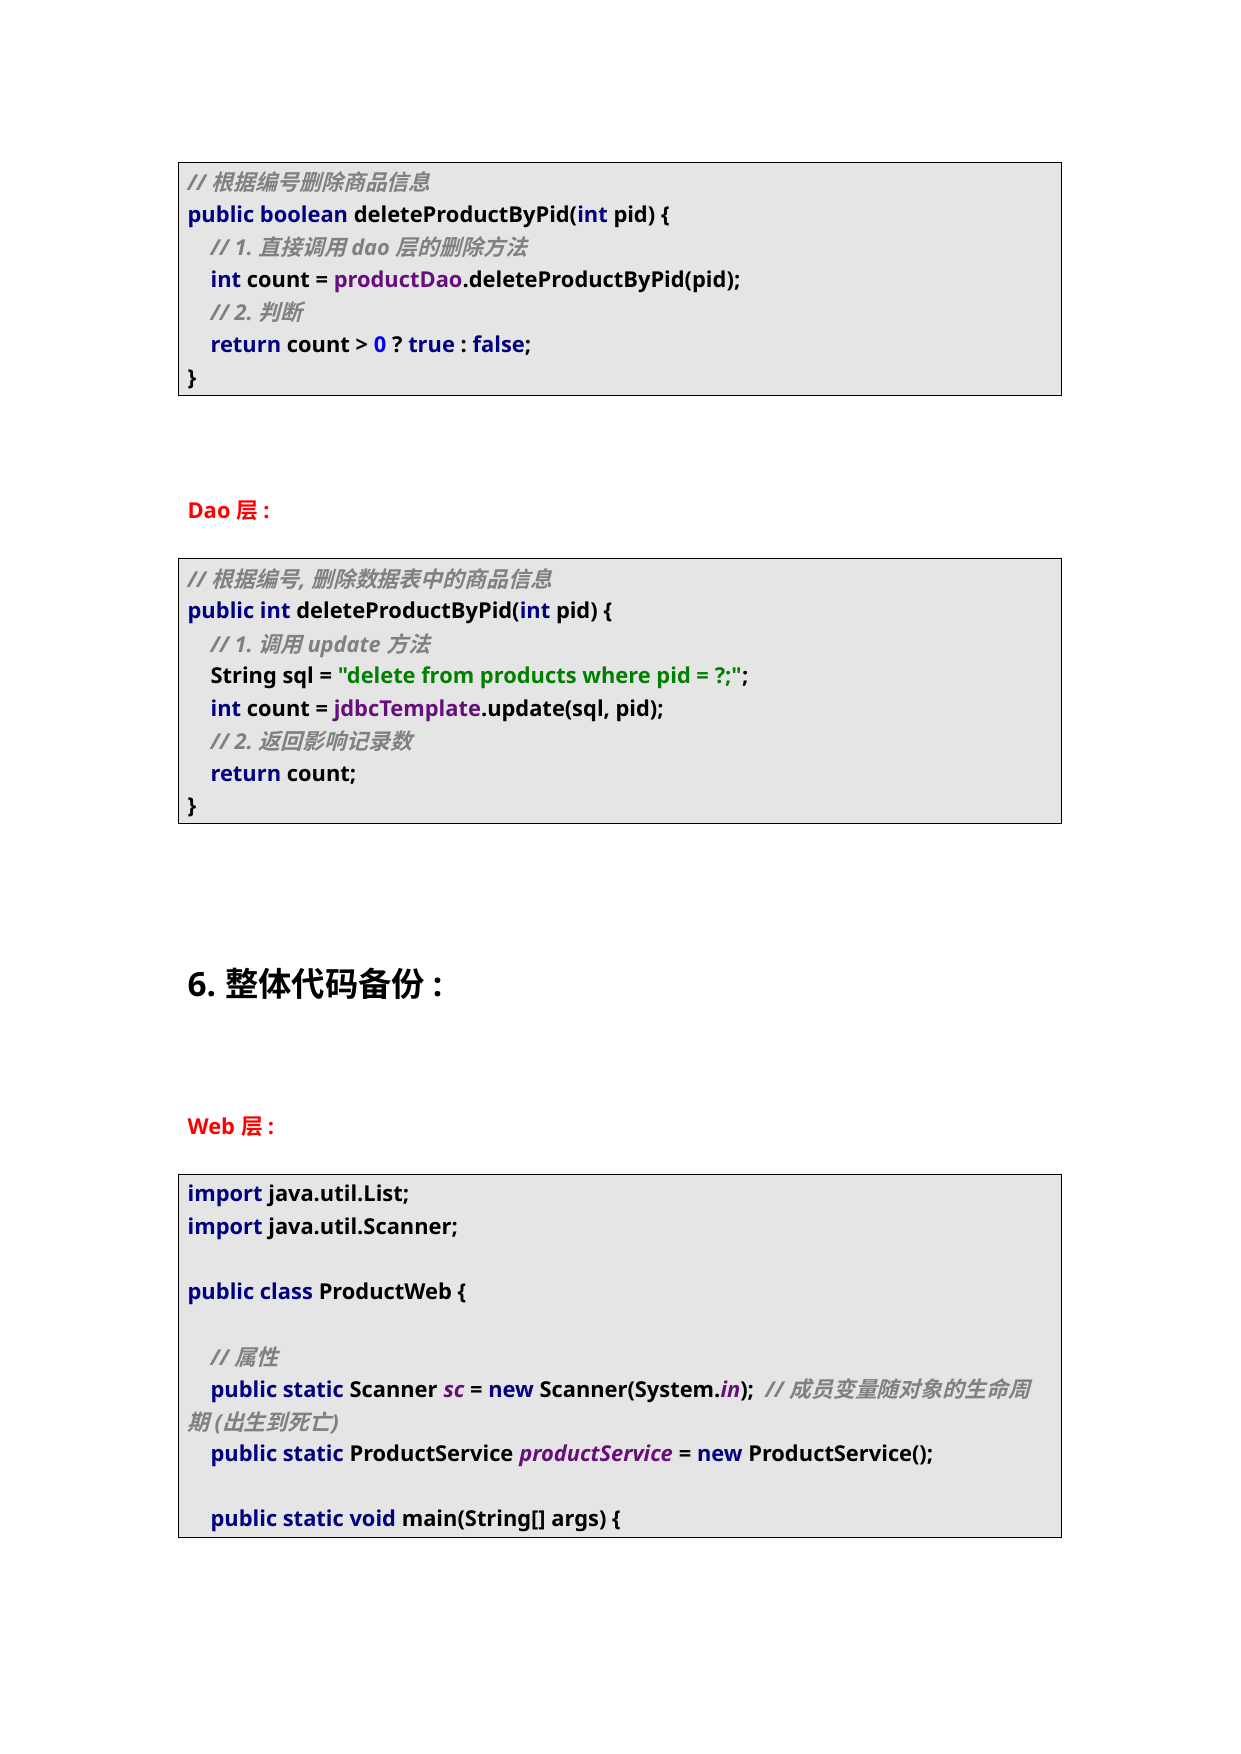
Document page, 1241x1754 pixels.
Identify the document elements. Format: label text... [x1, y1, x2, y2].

text Web 层 : [187, 1109, 1053, 1141]
text // 根据编号删除商品信息 public boolean deleteProductByPid(int pid) { // 1. 直接调用 dao 层的删除方法 int count = productDao.deleteProductByPid(pid); // 2. 判断 return count > 0 ? true : false; } [179, 163, 1061, 395]
text // 根据编号, 删除数据表中的商品信息 public int deleteProductByPid(int pid) { // 1. 调用 update 方法 String sql = "delete from products where pid = ?;"; int count = jdbcTemplate.update(sql, pid); // 2. 返回影响记录数 return count; } [179, 559, 1061, 823]
subtitle 整体代码备份 : [187, 949, 1053, 1014]
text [179, 1175, 1061, 1537]
text Dao 层 : [187, 493, 1053, 526]
